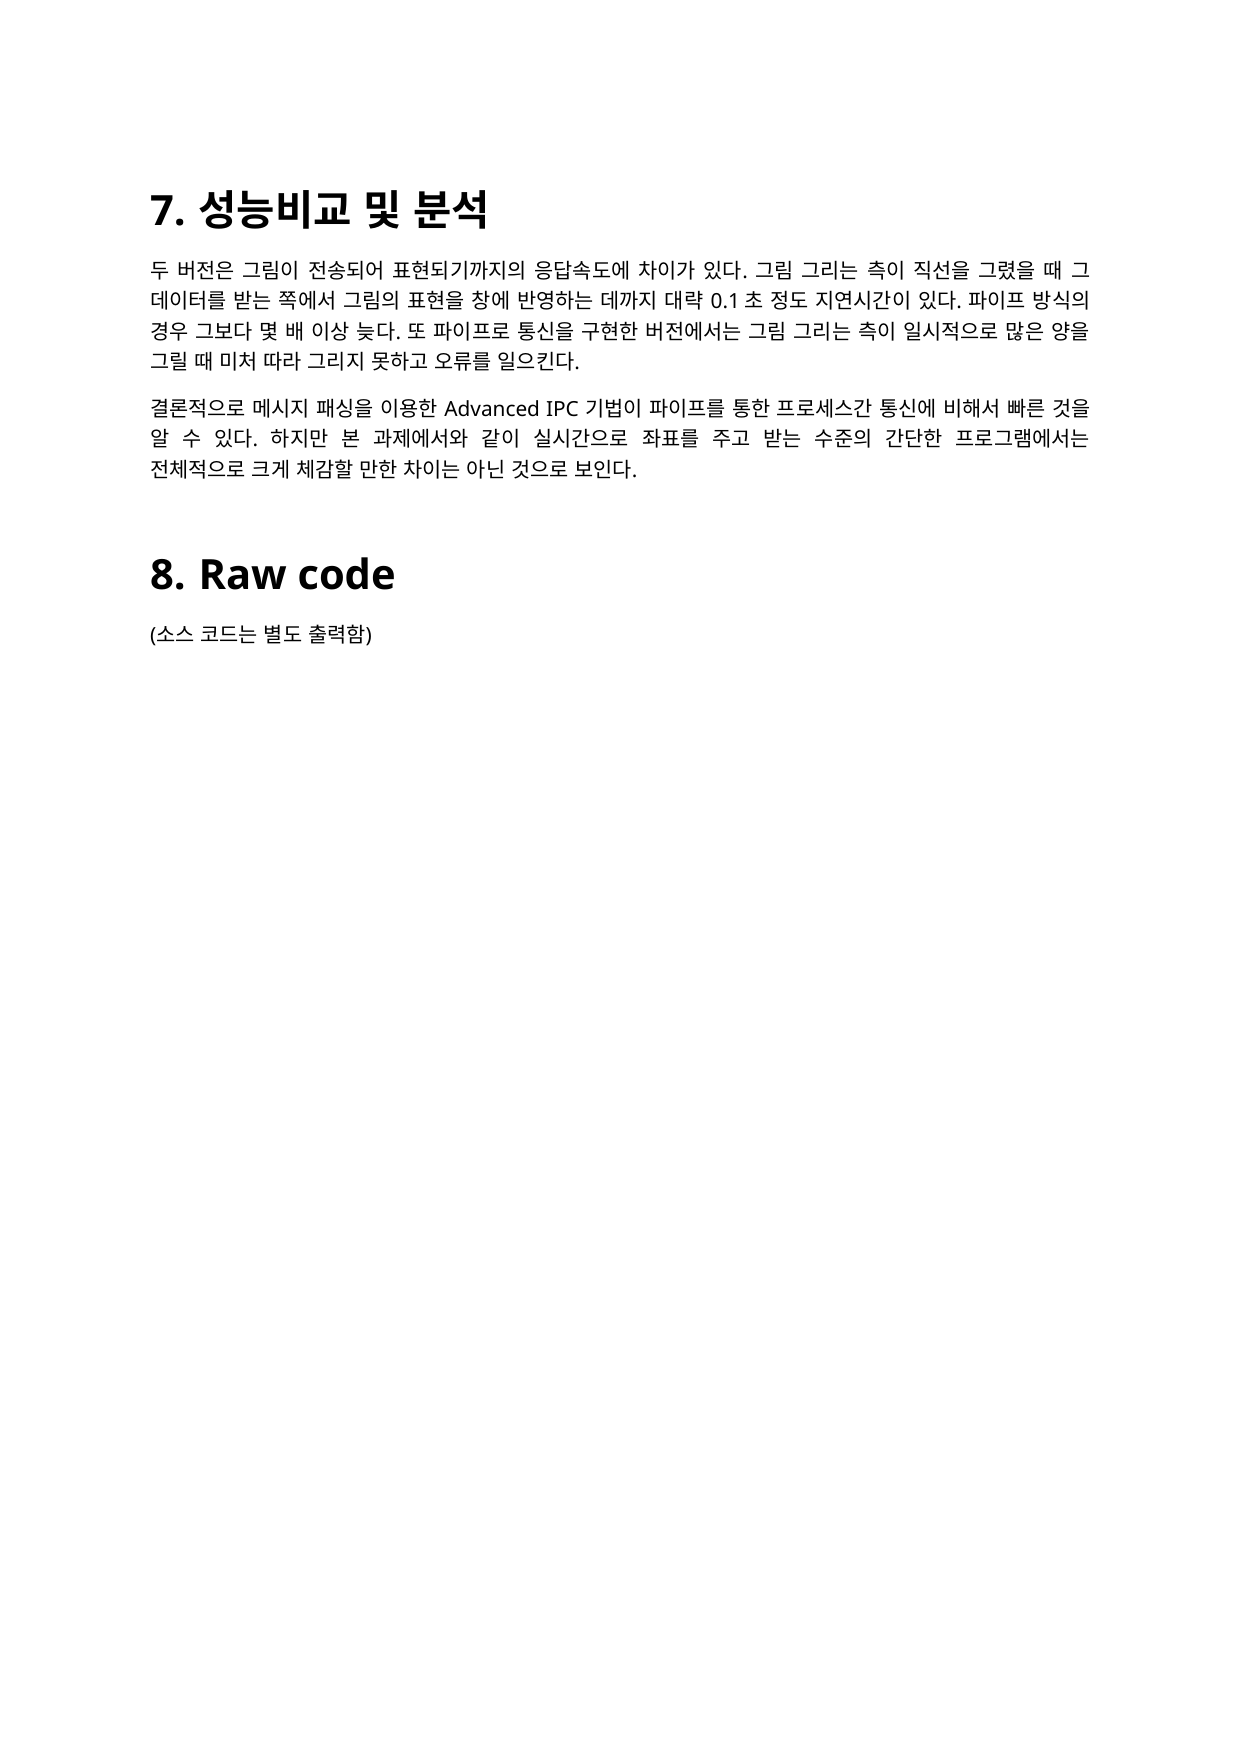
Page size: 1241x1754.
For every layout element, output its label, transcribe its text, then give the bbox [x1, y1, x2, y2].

text (소스 코드는 별도 출력함) [150, 618, 1090, 649]
list 성능비교 및 분석 [150, 177, 1090, 238]
text 결론적으로 메시지 패싱을 이용한 Advanced IPC 기법이 파이프를 통한 프로세스간 통신에 비해서 빠른 것을 알 수 있다. 하지만 본 과제에서와 같이 실시간으로 좌표를 주고 받는 수준의 간단한 프로그램에서는 전체적으로 크게 체감할 만한 차이는 아닌 것으로 보인다. [150, 392, 1090, 483]
list Raw code [150, 545, 1090, 602]
text 두 버전은 그림이 전송되어 표현되기까지의 응답속도에 차이가 있다. 그림 그리는 측이 직선을 그렸을 때 그 데이터를 받는 쪽에서 그림의 표현을 창에 반영하는 데까지 대략 0.1초 정도 지연시간이 있다. 파이프 방식의 경우 그보다 몇 배 이상 늦다. 또 파이프로 통신을 구현한 버전에서는 그림 그리는 측이 일시적으로 많은 양을 그릴 때 미처 따라 그리지 못하고 오류를 일으킨다. [150, 254, 1090, 376]
